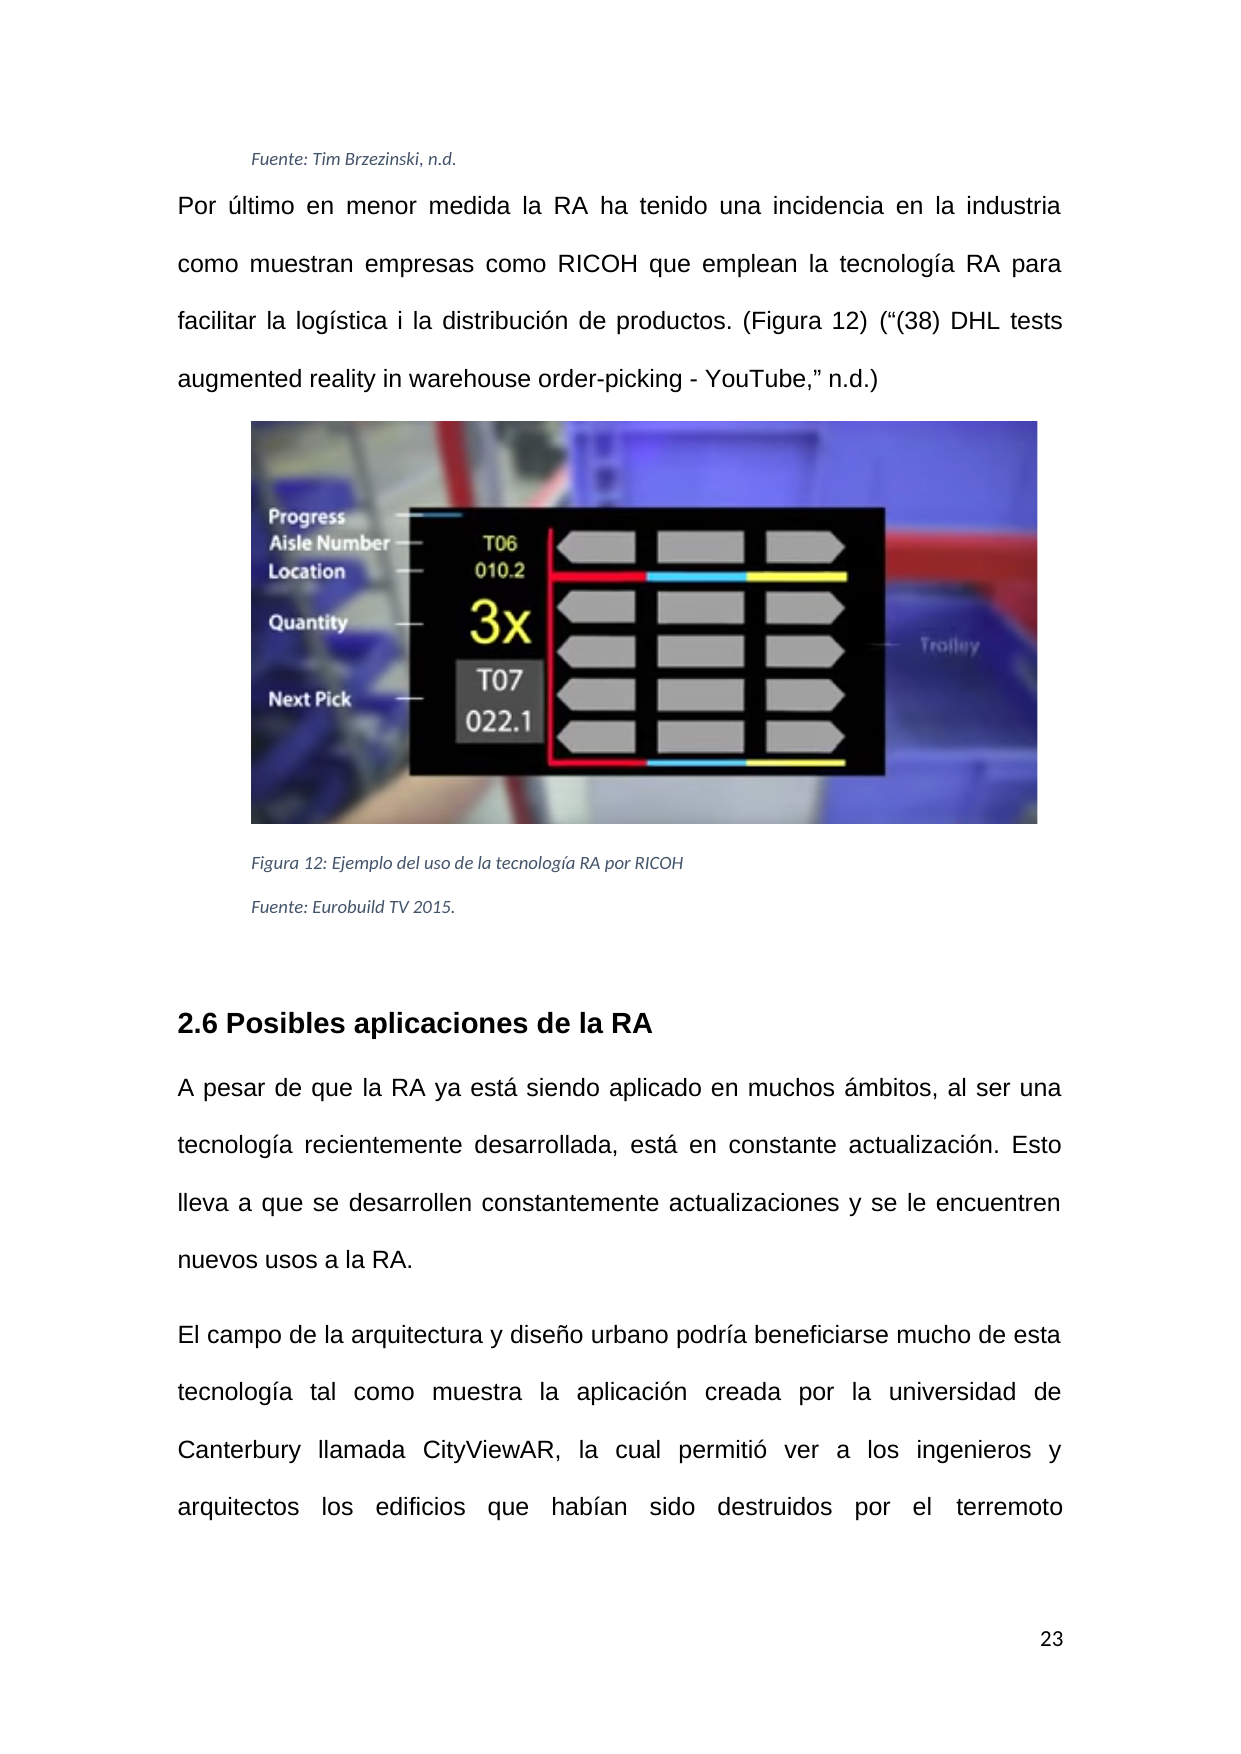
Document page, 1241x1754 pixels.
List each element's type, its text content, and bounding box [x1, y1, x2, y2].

text Figura 12: Ejemplo del uso de la tecnología RA por RICOH [177, 851, 1063, 874]
picture [251, 421, 1038, 824]
text Fuente: Tim Brzezinski, n.d. [177, 148, 1063, 171]
text A pesar de que la RA ya está siendo aplicado en muchos ámbitos, al ser una tecnología recientemente desarrollada, está en constante actualización. Esto lleva a que se desarrollen constantemente actualizaciones y se le encuentren nuevos usos a la RA. [177, 1073, 1063, 1274]
text 2.6 Posibles aplicaciones de la RA [177, 1006, 1063, 1039]
text Por último en menor medida la RA ha tenido una incidencia en la industria como muestran empresas como RICOH que emplean la tecnología RA para facilitar la logística i la distribución de productos. (Figura 12) (“(38) DHL tests augmented reality in warehouse order-picking - YouTube,” n.d.) [177, 191, 1063, 393]
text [177, 1320, 1063, 1521]
text Fuente: Eurobuild TV 2015. [177, 895, 1063, 918]
